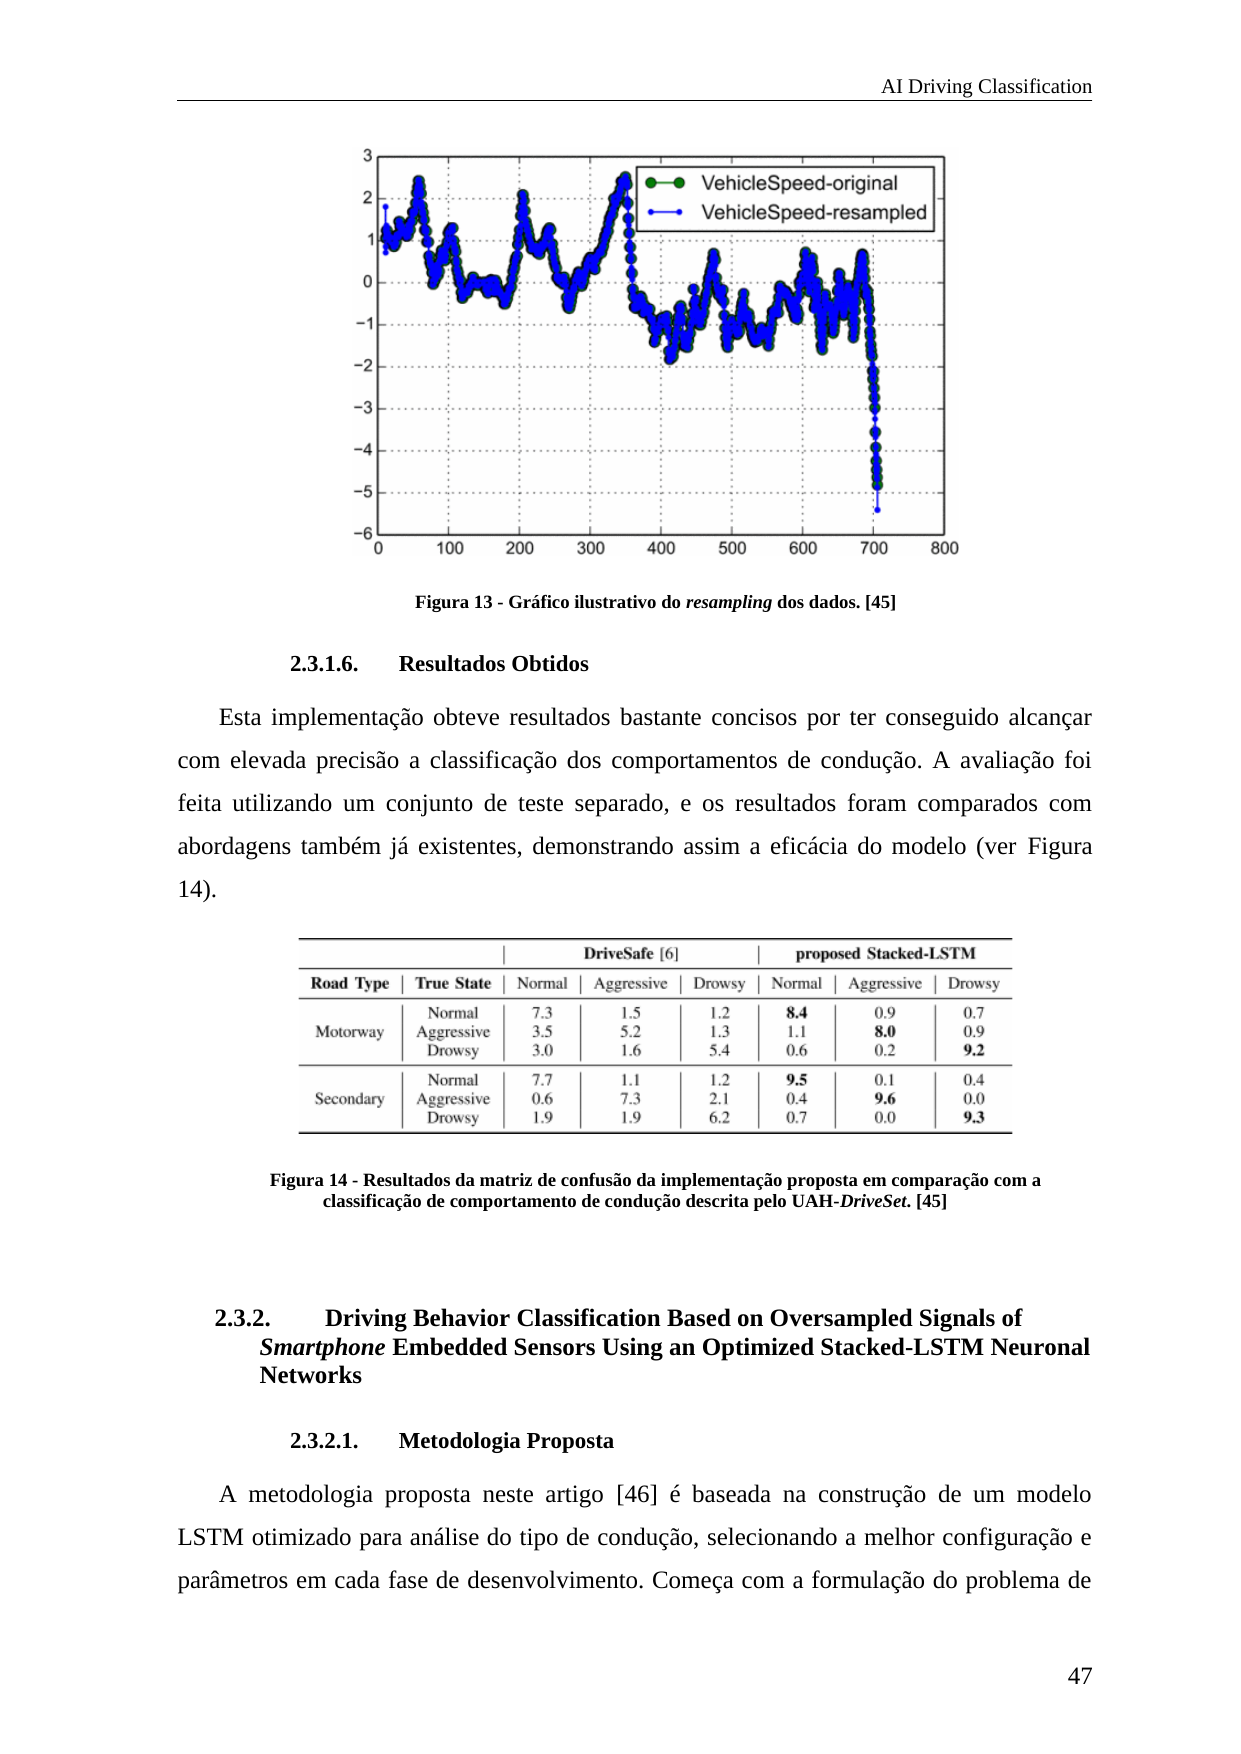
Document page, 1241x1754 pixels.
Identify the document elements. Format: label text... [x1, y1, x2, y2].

subtitle Metodologia Proposta [290, 1427, 1092, 1453]
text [177, 1479, 1092, 1594]
text Esta implementação obteve resultados bastante concisos por ter conseguido alcançar com elevada precisão a classificação dos comportamentos de condução. A avaliação foi feita utilizando um conjunto de teste separado, e os resultados foram comparados com abordagens também já existentes, demonstrando assim a eficácia do modelo (ver Figura 12). [177, 702, 1092, 903]
text Figura 13 - Gráfico ilustrativo do resampling dos dados. [177, 591, 1092, 613]
picture [352, 147, 959, 556]
subtitle Driving Behavior Classification Based on Oversampled Signals of Smartphone Embedded Sensors Using an Optimized Stacked-LSTM Neuronal Networks [214, 1303, 1092, 1389]
picture [298, 938, 1013, 1134]
subtitle Resultados Obtidos [290, 650, 1092, 676]
text Figura 14 - Resultados da matriz de confusão da implementação proposta em comparação com a classificação de comportamento de condução descrita pelo UAH-DriveSet. [177, 1168, 1092, 1212]
